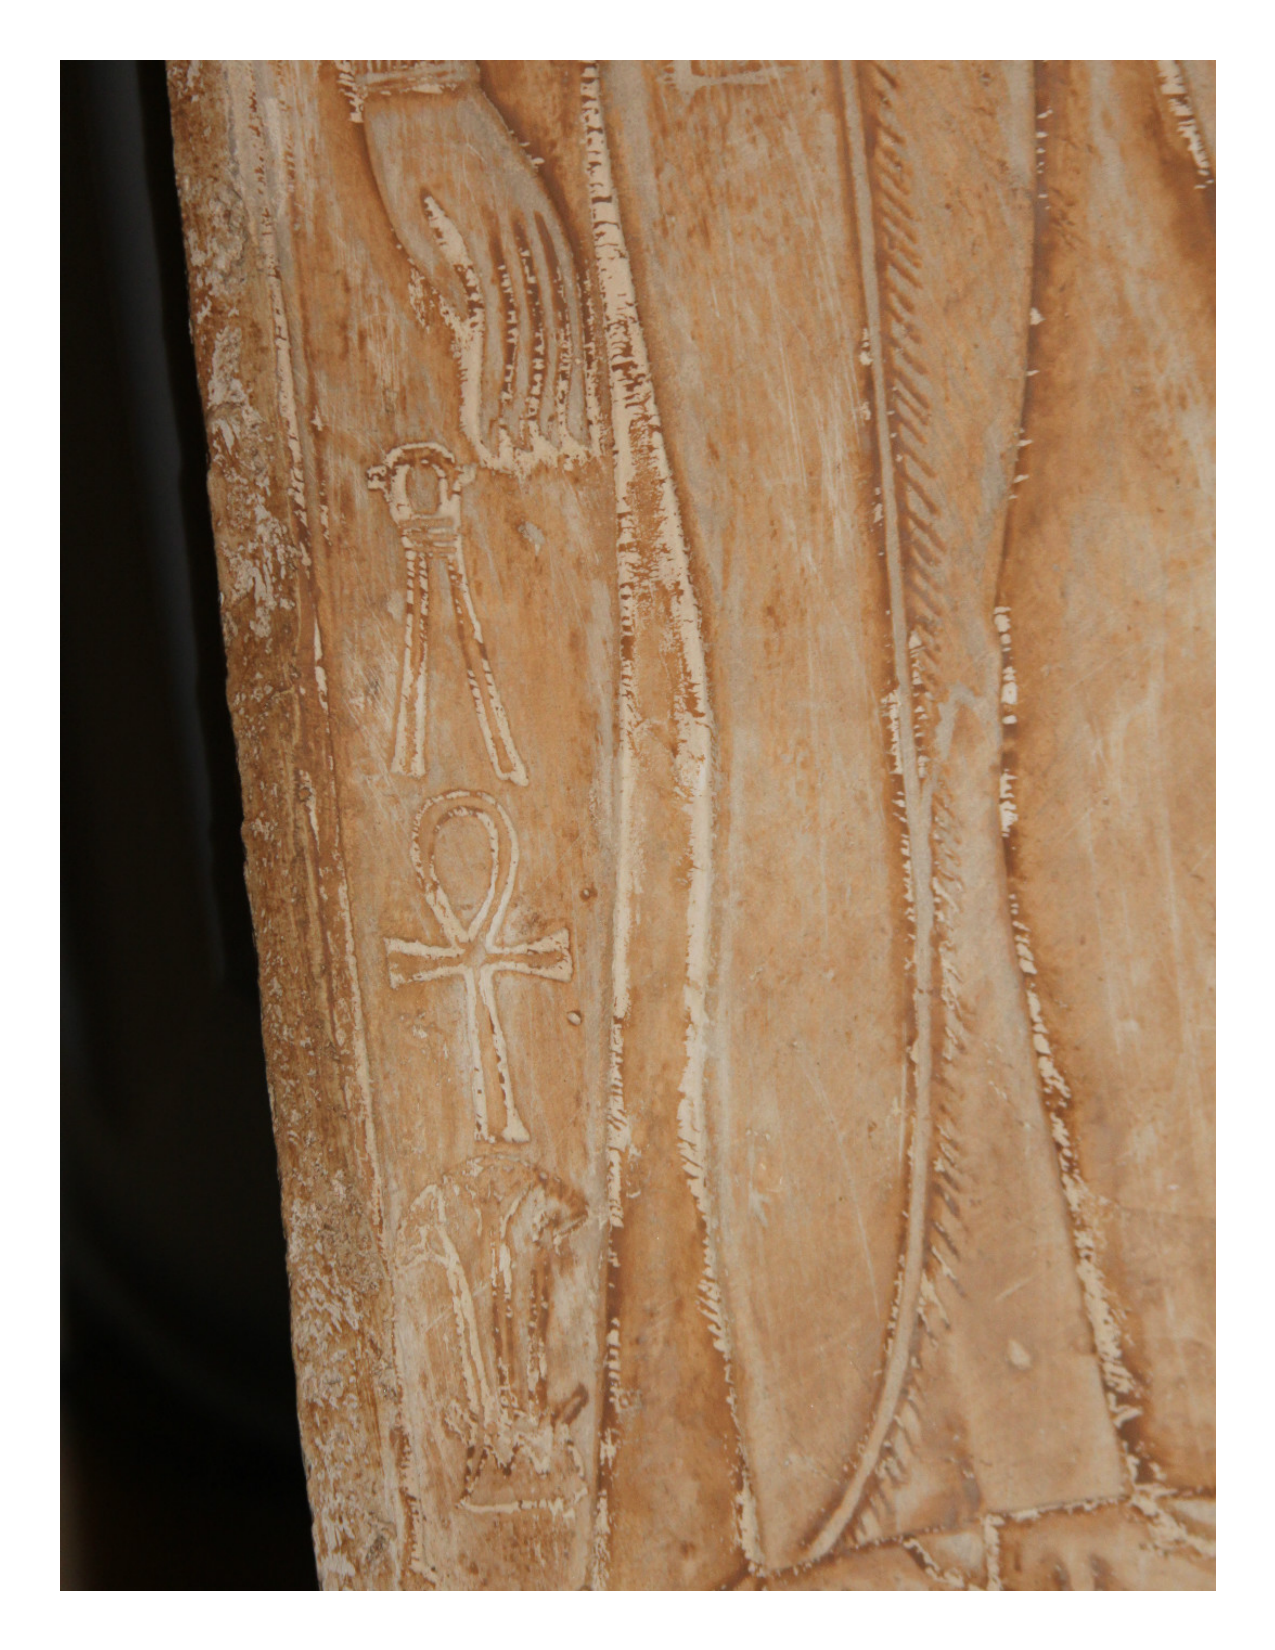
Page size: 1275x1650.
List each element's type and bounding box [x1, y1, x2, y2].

picture [60, 60, 1216, 1591]
